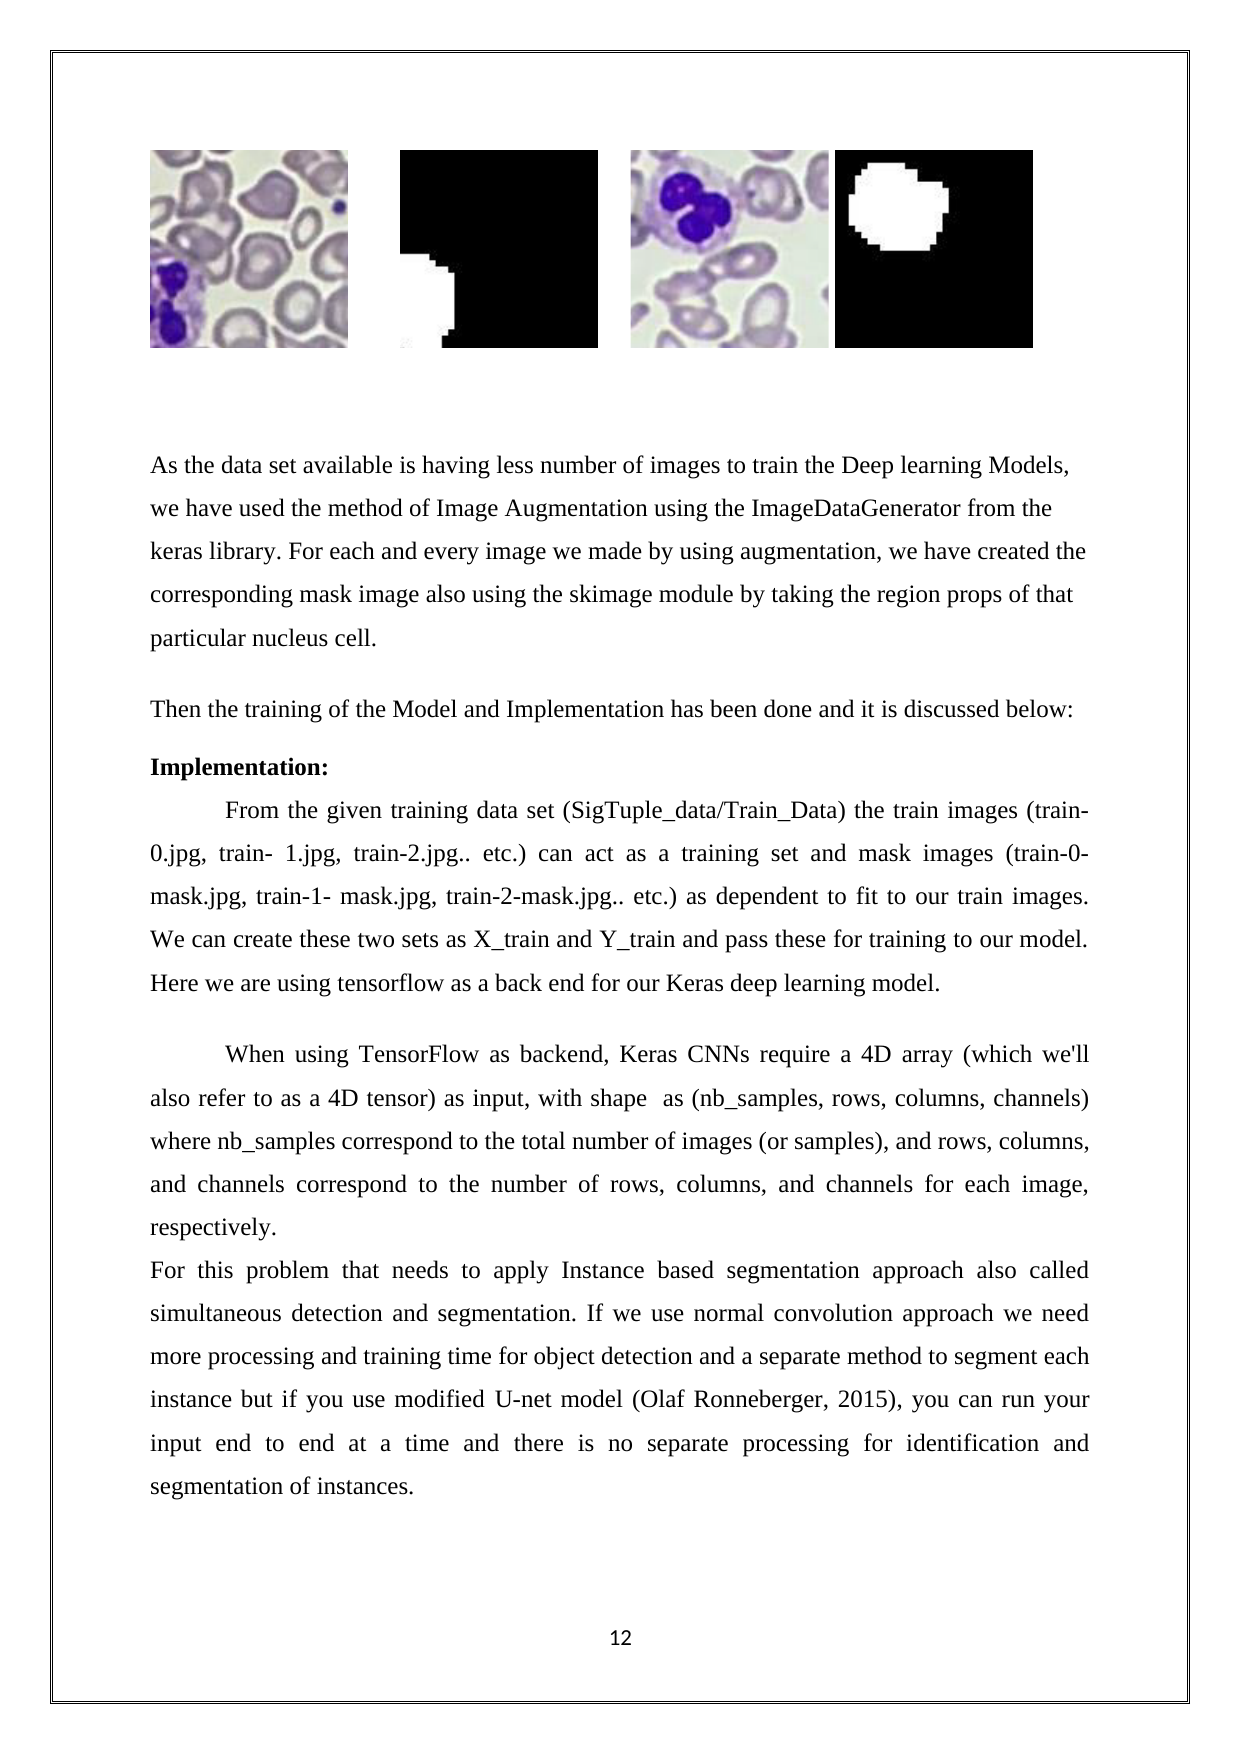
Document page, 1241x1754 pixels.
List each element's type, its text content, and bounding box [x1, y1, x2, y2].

text When using TensorFlow as backend, Keras CNNs require a 4D array (which we'll also refer to as a 4D tensor) as input, with shape as (nb_samples, rows, columns, channels) where nb_samples correspond to the total number of images (or samples), and rows, columns, and channels correspond to the number of rows, columns, and channels for each image, respectively. [150, 1039, 1090, 1241]
text Implementation: [150, 752, 1090, 781]
text As the data set available is having less number of images to train the Deep learning Models, we have used the method of Image Augmentation using the ImageDataGenerator from the keras library. For each and every image we made by using augmentation, we have created the corresponding mask image also using the skimage module by taking the region props of that particular nucleus cell. [150, 450, 1090, 651]
text From the given training data set (SigTuple_data/Train_Data) the train images (train-0.jpg, train- 1.jpg, train-2.jpg.. etc.) can act as a training set and mask images (train-0-mask.jpg, train-1- mask.jpg, train-2-mask.jpg.. etc.) as dependent to fit to our train images. We can create these two sets as X_train and Y_train and pass these for training to our model. Here we are using tensorflow as a back end for our Keras deep learning model. [150, 795, 1090, 996]
text Then the training of the Model and Implementation has been done and it is discussed below: [150, 694, 1090, 723]
text For this problem that needs to apply Instance based segmentation approach also called simultaneous detection and segmentation. If we use normal convolution approach we need more processing and training time for object detection and a separate method to segment each instance but if you use modified U-net model, you can run your input end to end at a time and there is no separate processing for identification and segmentation of instances. [150, 1255, 1090, 1499]
